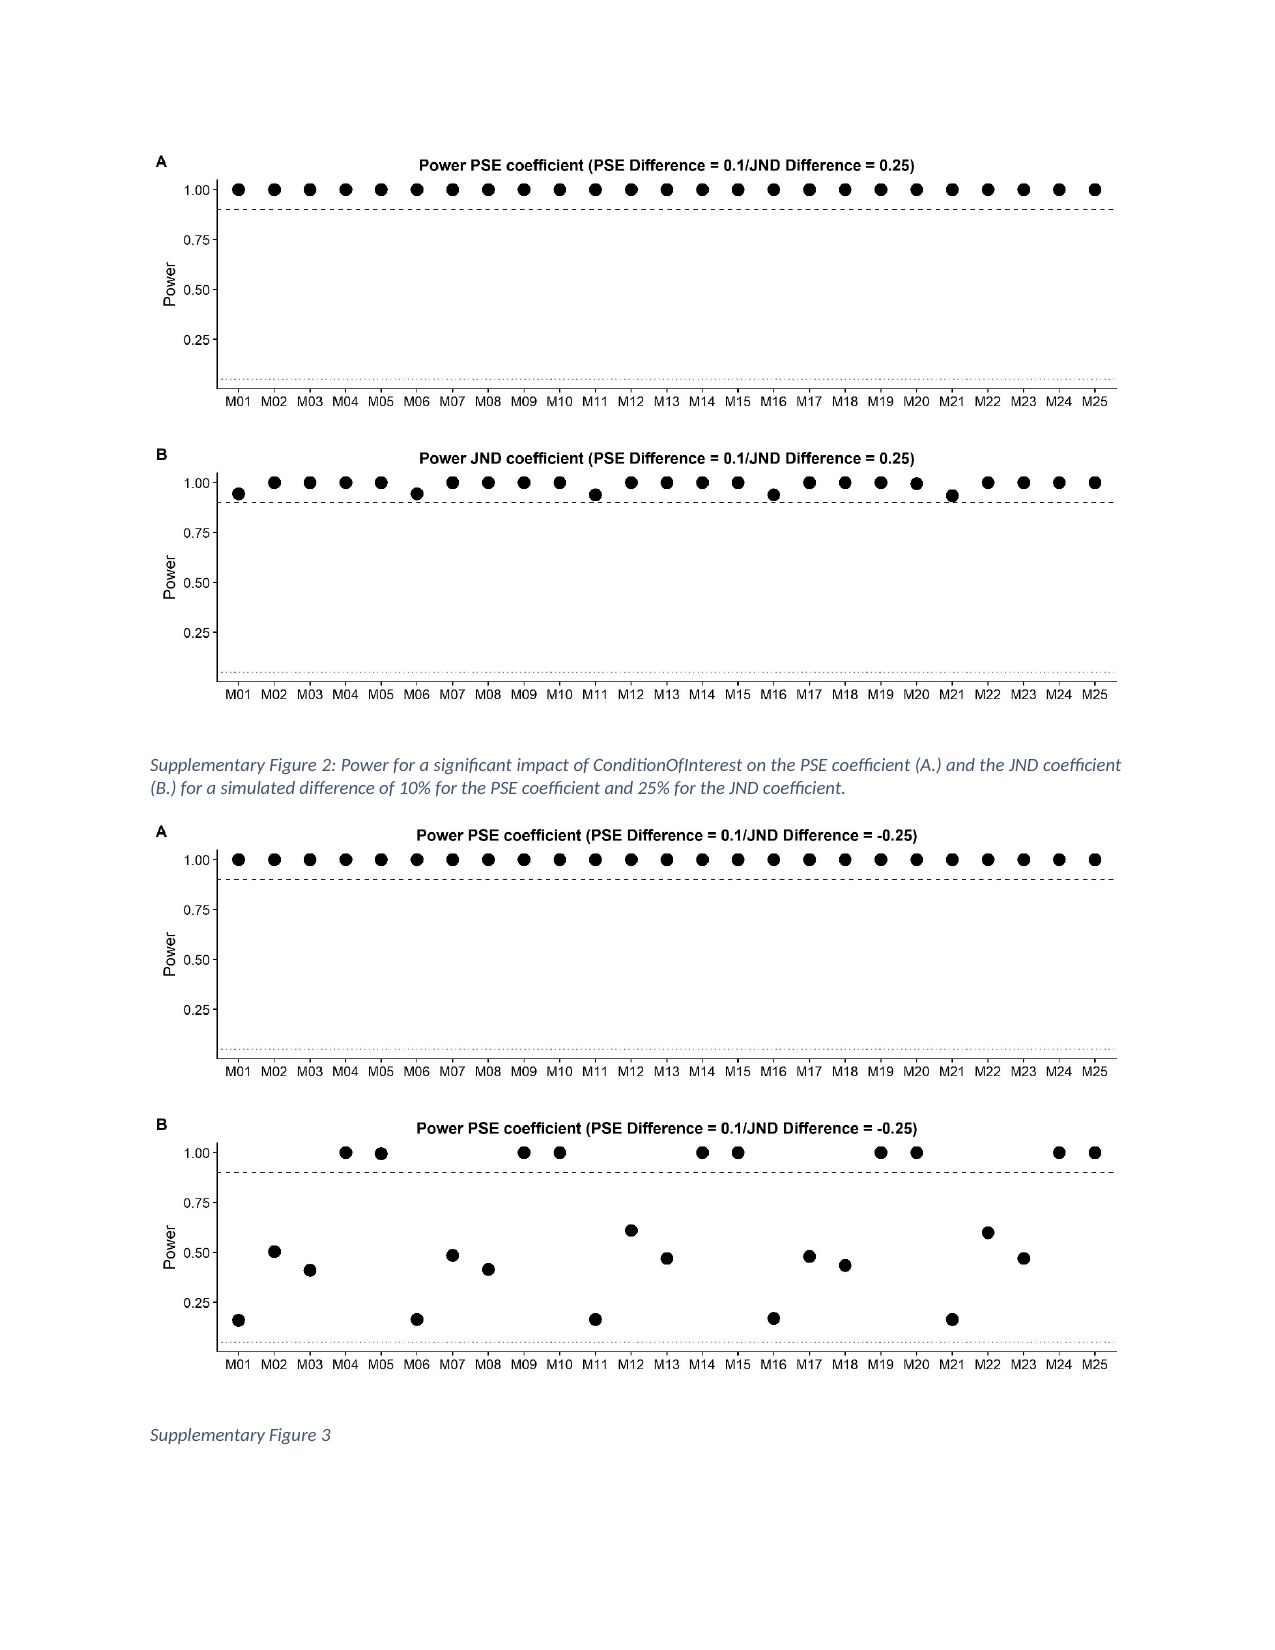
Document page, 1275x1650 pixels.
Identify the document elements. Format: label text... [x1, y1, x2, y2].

picture [150, 150, 1124, 735]
picture [150, 820, 1124, 1405]
